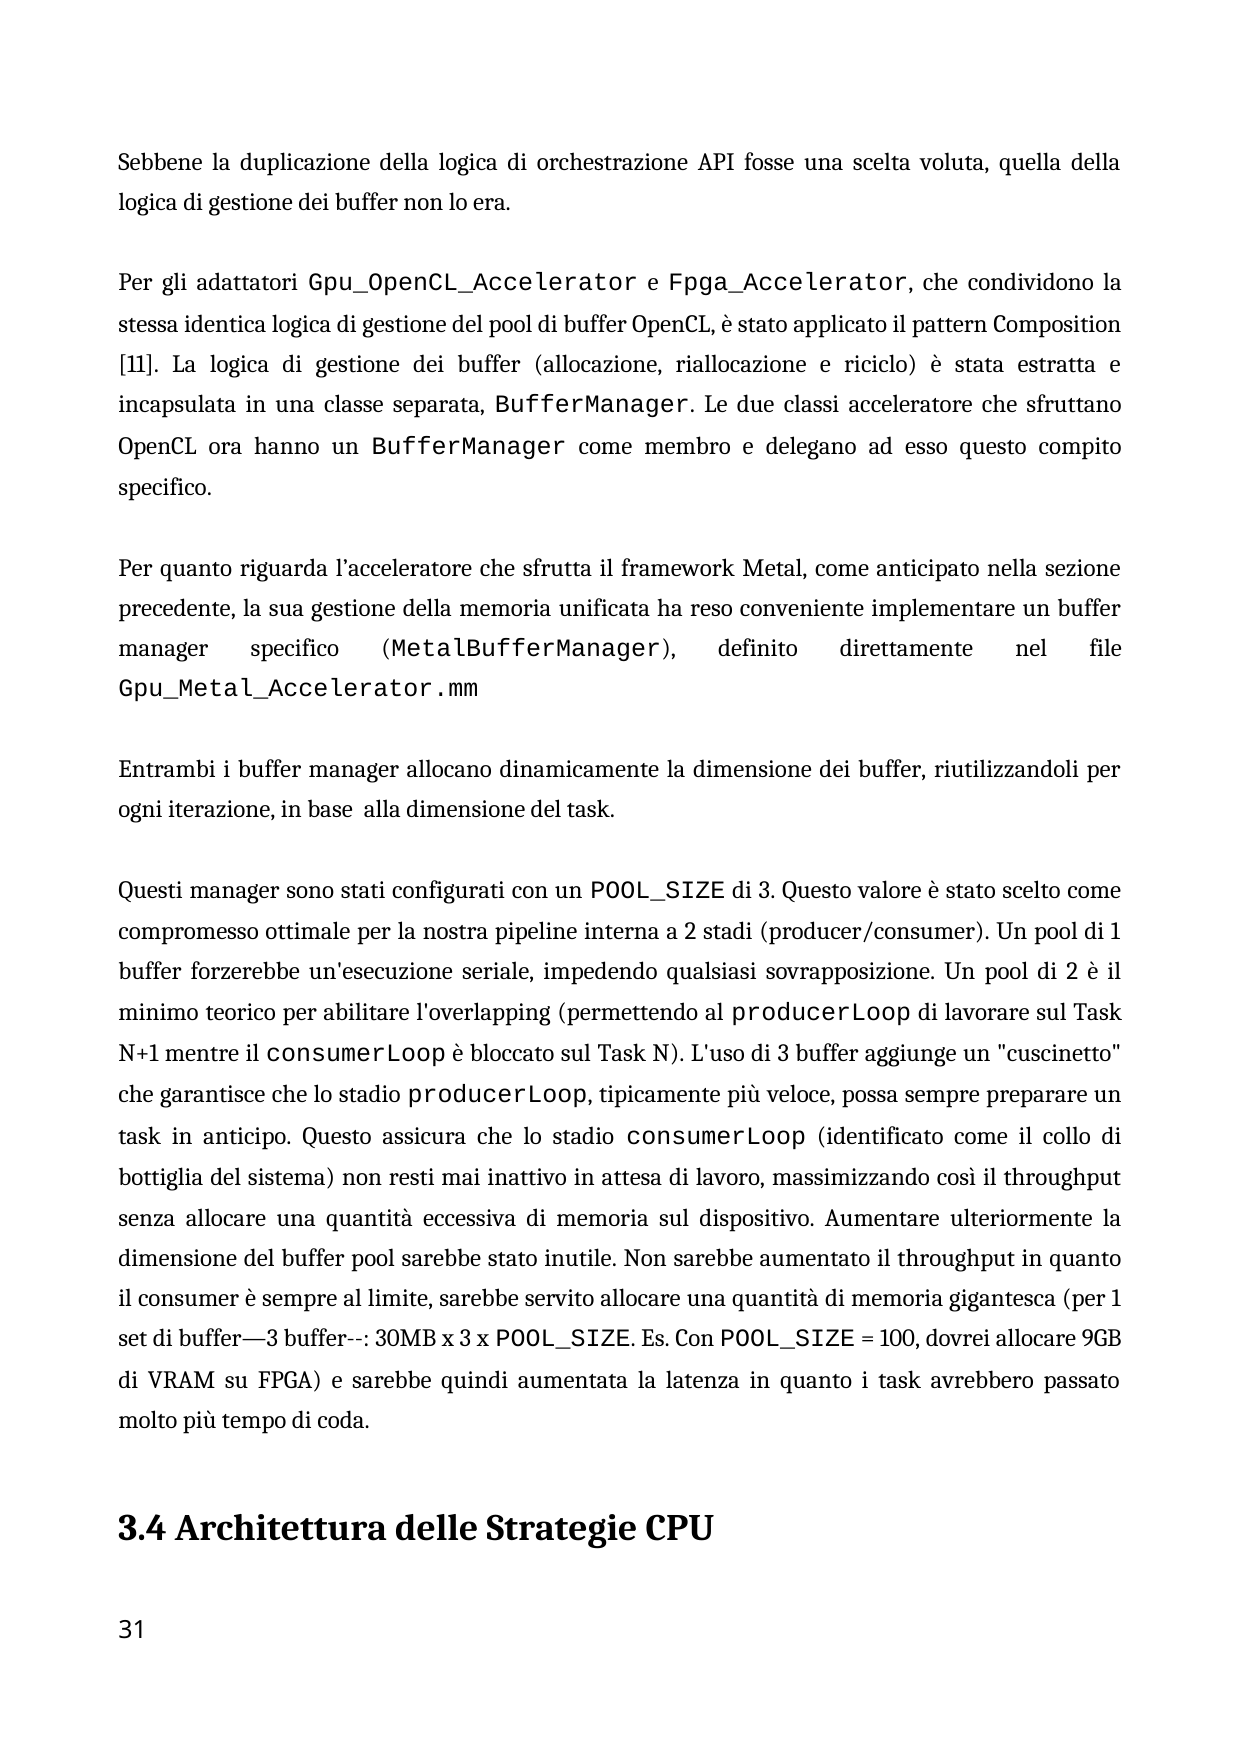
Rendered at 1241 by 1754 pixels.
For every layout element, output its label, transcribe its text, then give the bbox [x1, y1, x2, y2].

text Per quanto riguarda l’acceleratore che sfrutta il framework Metal, come anticipato nella sezione precedente, la sua gestione della memoria unificata ha reso conveniente implementare un buffer manager specifico (MetalBufferManager), definito direttamente nel file Gpu_Metal_Accelerator.mm [118, 553, 1122, 703]
text Sebbene la duplicazione della logica di orchestrazione API fosse una scelta voluta, quella della logica di gestione dei buffer non lo era. [118, 148, 1122, 217]
text Per gli adattatori Gpu_OpenCL_Accelerator e Fpga_Accelerator, che condividono la stessa identica logica di gestione del pool di buffer OpenCL, è stato applicato il pattern Composition [11]. La logica di gestione dei buffer (allocazione, riallocazione e riciclo) è stata estratta e incapsulata in una classe separata, BufferManager. Le due classi acceleratore che sfruttano OpenCL ora hanno un BufferManager come membro e delegano ad esso questo compito specifico. [118, 268, 1122, 502]
text Entrambi i buffer manager allocano dinamicamente la dimensione dei buffer, riutilizzandoli per ogni iterazione, in base alla dimensione del task. [118, 755, 1122, 824]
text Questi manager sono stati configurati con un POOL_SIZE di 3. Questo valore è stato scelto come compromesso ottimale per la nostra pipeline interna a 2 stadi (producer/consumer). Un pool di 1 buffer forzerebbe un'esecuzione seriale, impedendo qualsiasi sovrapposizione. Un pool di 2 è il minimo teorico per abilitare l'overlapping (permettendo al producerLoop di lavorare sul Task N+1 mentre il consumerLoop è bloccato sul Task N). L'uso di 3 buffer aggiunge un "cuscinetto" che garantisce che lo stadio producerLoop, tipicamente più veloce, possa sempre preparare un task in anticipo. Questo assicura che lo stadio consumerLoop (identificato come il collo di bottiglia del sistema) non resti mai inattivo in attesa di lavoro, massimizzando così il throughput senza allocare una quantità eccessiva di memoria sul dispositivo. Aumentare ulteriormente la dimensione del buffer pool sarebbe stato inutile. Non sarebbe aumentato il throughput in quanto il consumer è sempre al limite, sarebbe servito allocare una quantità di memoria gigantesca (per 1 set di buffer—3 buffer--: 30MB x 3 x POOL_SIZE. Es. Con POOL_SIZE = 100, dovrei allocare 9GB di VRAM su FPGA) e sarebbe quindi aumentata la latenza in quanto i task avrebbero passato molto più tempo di coda. [118, 876, 1122, 1434]
text 3.4 Architettura delle Strategie CPU [118, 1506, 1122, 1549]
